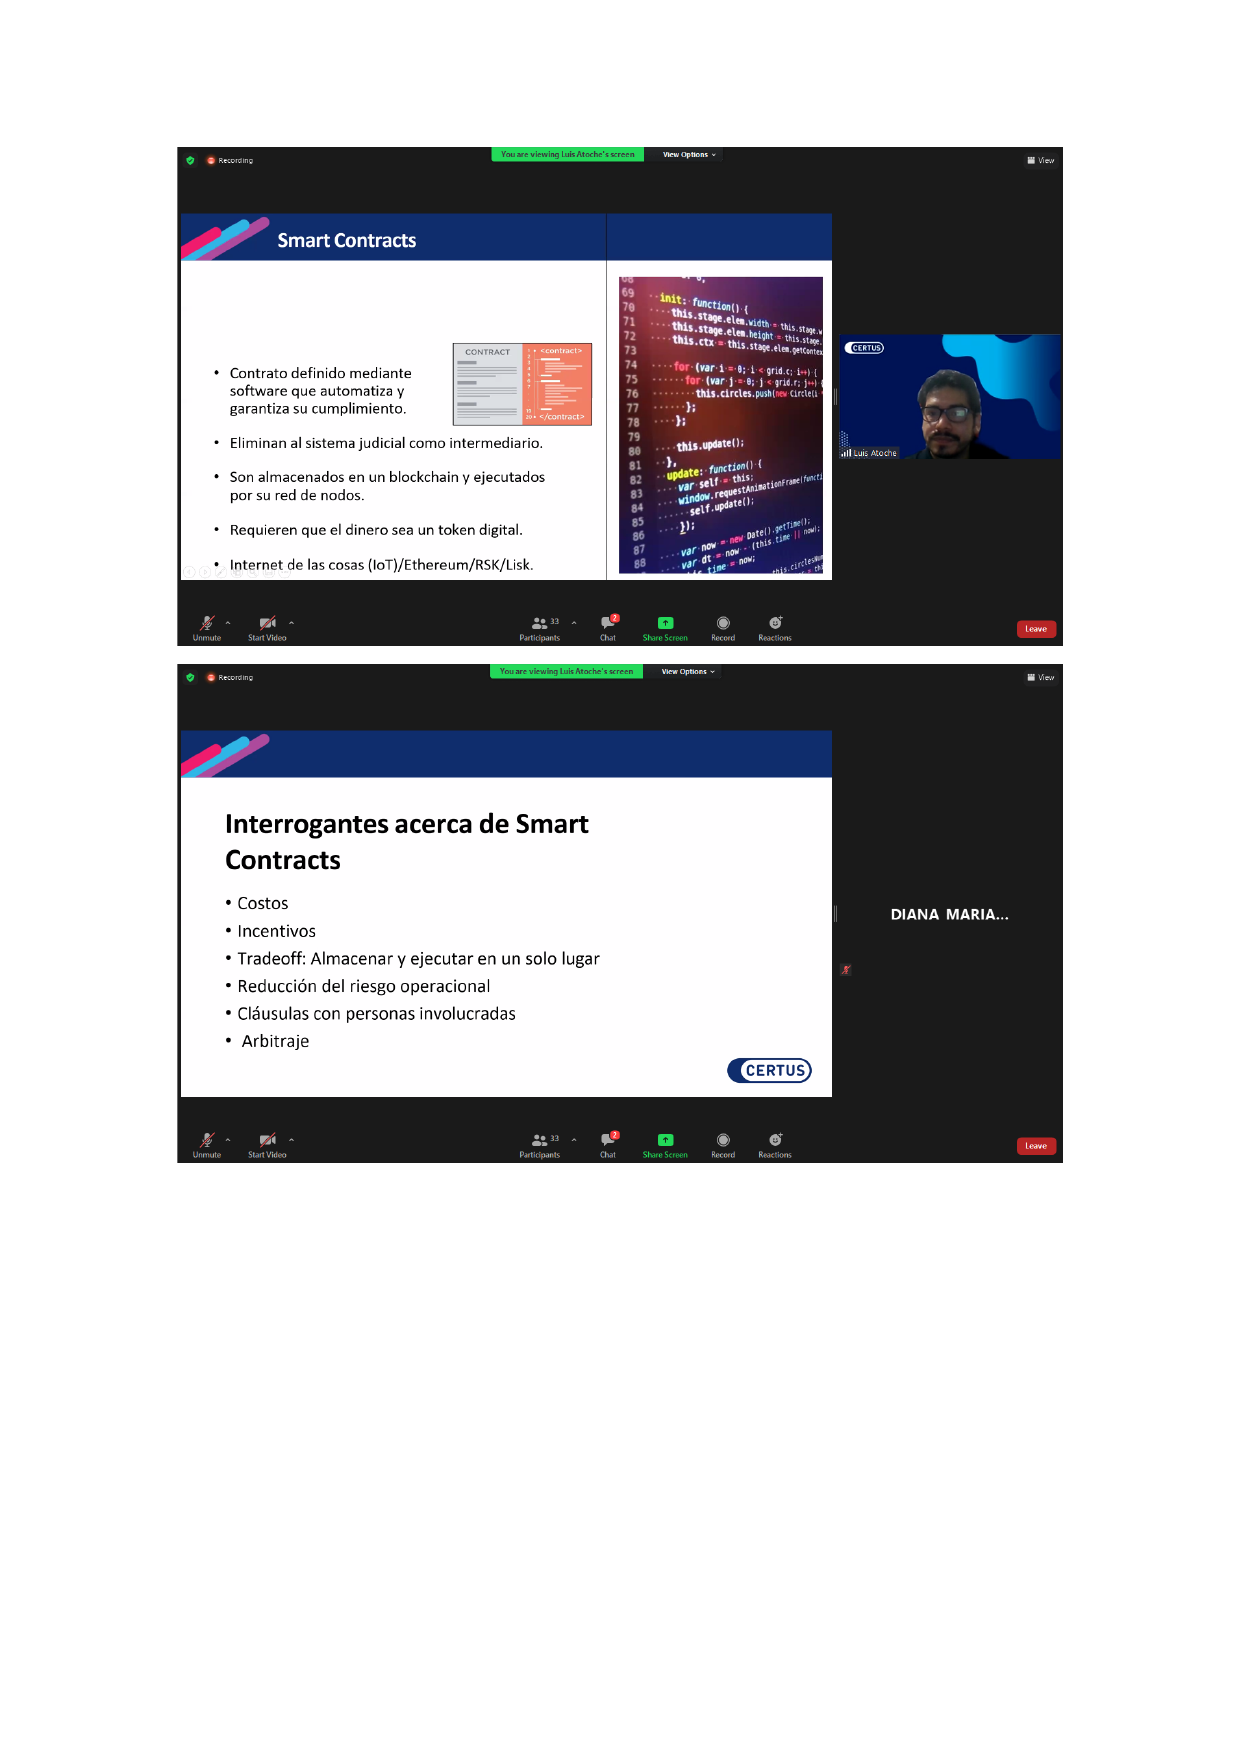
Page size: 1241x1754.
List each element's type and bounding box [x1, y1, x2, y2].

picture [177, 664, 1063, 1163]
picture [177, 147, 1063, 646]
